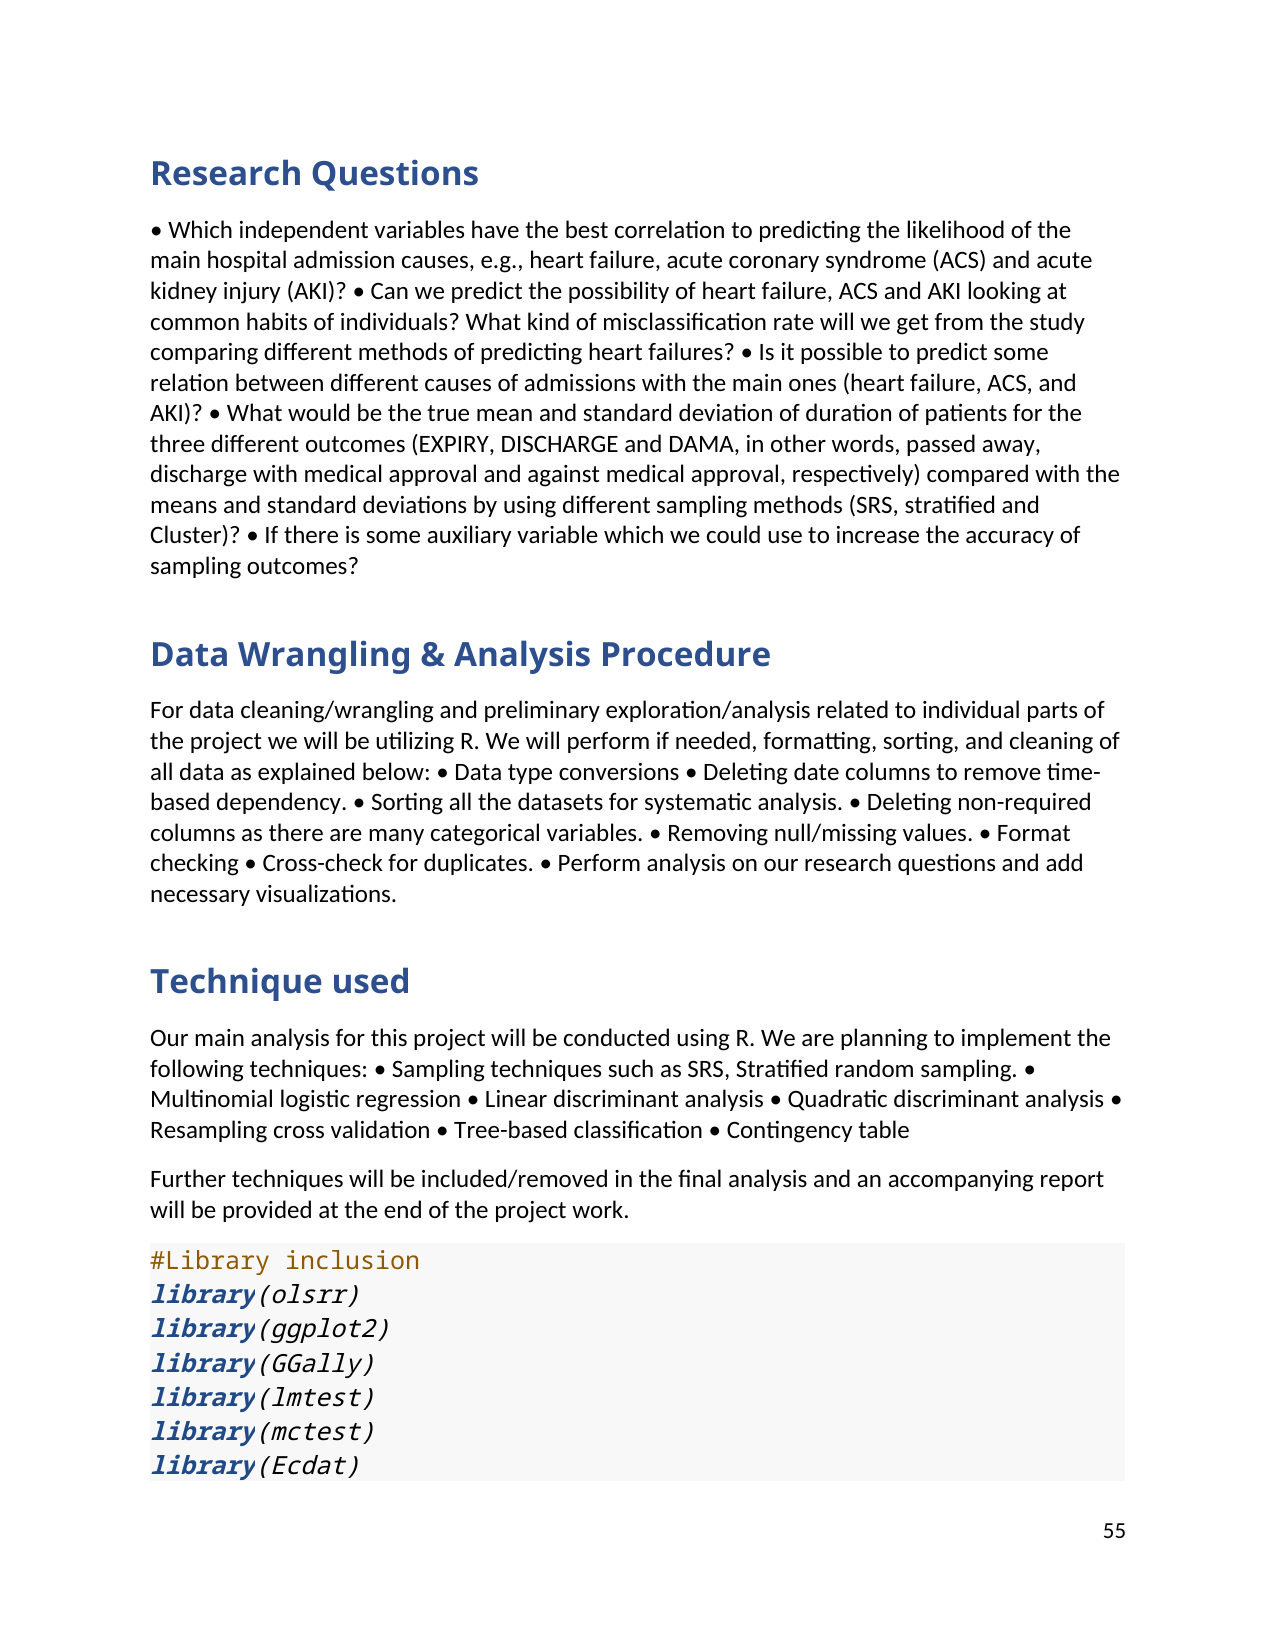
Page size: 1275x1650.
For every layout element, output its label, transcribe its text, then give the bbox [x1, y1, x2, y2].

text • Which independent variables have the best correlation to predicting the likelihood of the main hospital admission causes, e.g., heart failure, acute coronary syndrome (ACS) and acute kidney injury (AKI)? • Can we predict the possibility of heart failure, ACS and AKI looking at common habits of individuals? What kind of misclassification rate will we get from the study comparing different methods of predicting heart failures? • Is it possible to predict some relation between different causes of admissions with the main ones (heart failure, ACS, and AKI)? • What would be the true mean and standard deviation of duration of patients for the three different outcomes (EXPIRY, DISCHARGE and DAMA, in other words, passed away, discharge with medical approval and against medical approval, respectively) compared with the means and standard deviations by using different sampling methods (SRS, stratified and Cluster)? • If there is some auxiliary variable which we could use to increase the accuracy of sampling outcomes? [150, 214, 1125, 580]
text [150, 1243, 1125, 1481]
subtitle Data Wrangling & Analysis Procedure [150, 630, 1125, 676]
text Our main analysis for this project will be conducted using R. We are planning to implement the following techniques: • Sampling techniques such as SRS, Stratified random sampling. • Multinomial logistic regression • Linear discriminant analysis • Quadratic discriminant analysis • Resampling cross validation • Tree-based classification • Contingency table [150, 1022, 1125, 1144]
text Further techniques will be included/removed in the final analysis and an accompanying report will be provided at the end of the project work. [150, 1163, 1125, 1224]
text For data cleaning/wrangling and preliminary exploration/analysis related to individual parts of the project we will be utilizing R. We will perform if needed, formatting, sorting, and cleaning of all data as explained below: • Data type conversions • Deleting date columns to remove time-based dependency. • Sorting all the datasets for systematic analysis. • Deleting non-required columns as there are many categorical variables. • Removing null/missing values. • Format checking • Cross-check for duplicates. • Perform analysis on our research questions and add necessary visualizations. [150, 694, 1125, 908]
subtitle Technique used [150, 958, 1125, 1004]
subtitle Research Questions [150, 150, 1125, 195]
